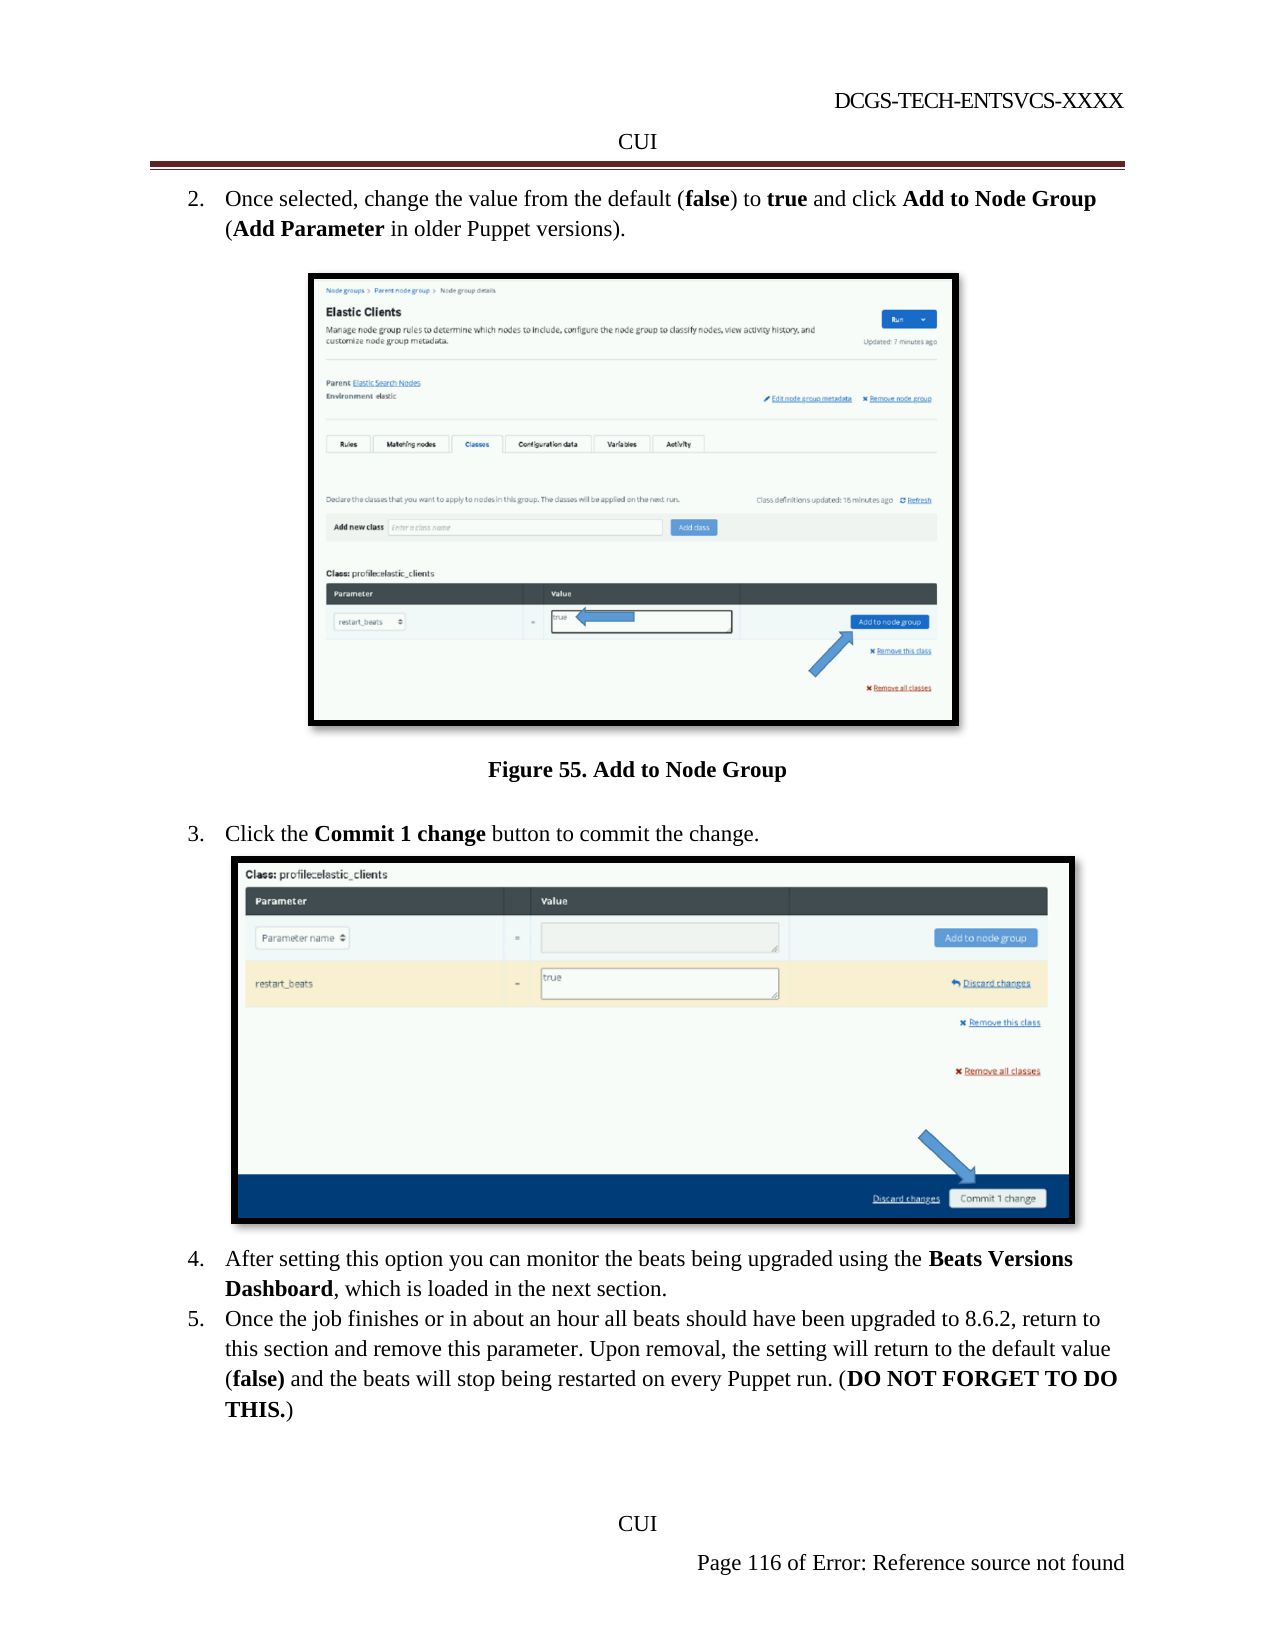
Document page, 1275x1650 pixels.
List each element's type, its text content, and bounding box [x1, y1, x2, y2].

list Click the Commit 1 change button to commit the change. [187, 820, 1125, 846]
picture [238, 863, 1069, 1218]
list Once the job finishes or in about an hour all beats should have been upgraded to 8.6.2, return to this section and remove this parameter. Upon removal, the setting will return to the default value (false) and the beats will stop being restarted on every Puppet run. (DO NOT FORGET TO DO THIS.) [187, 1305, 1125, 1422]
list Once selected, change the value from the default (false) to true and click Add to Node Group (Add Parameter in older Puppet versions). [187, 185, 1125, 242]
list After setting this option you can monitor the beats being upgraded using the Beats Versions Dashboard, which is loaded in the next section. [187, 1245, 1125, 1301]
picture [314, 279, 952, 720]
